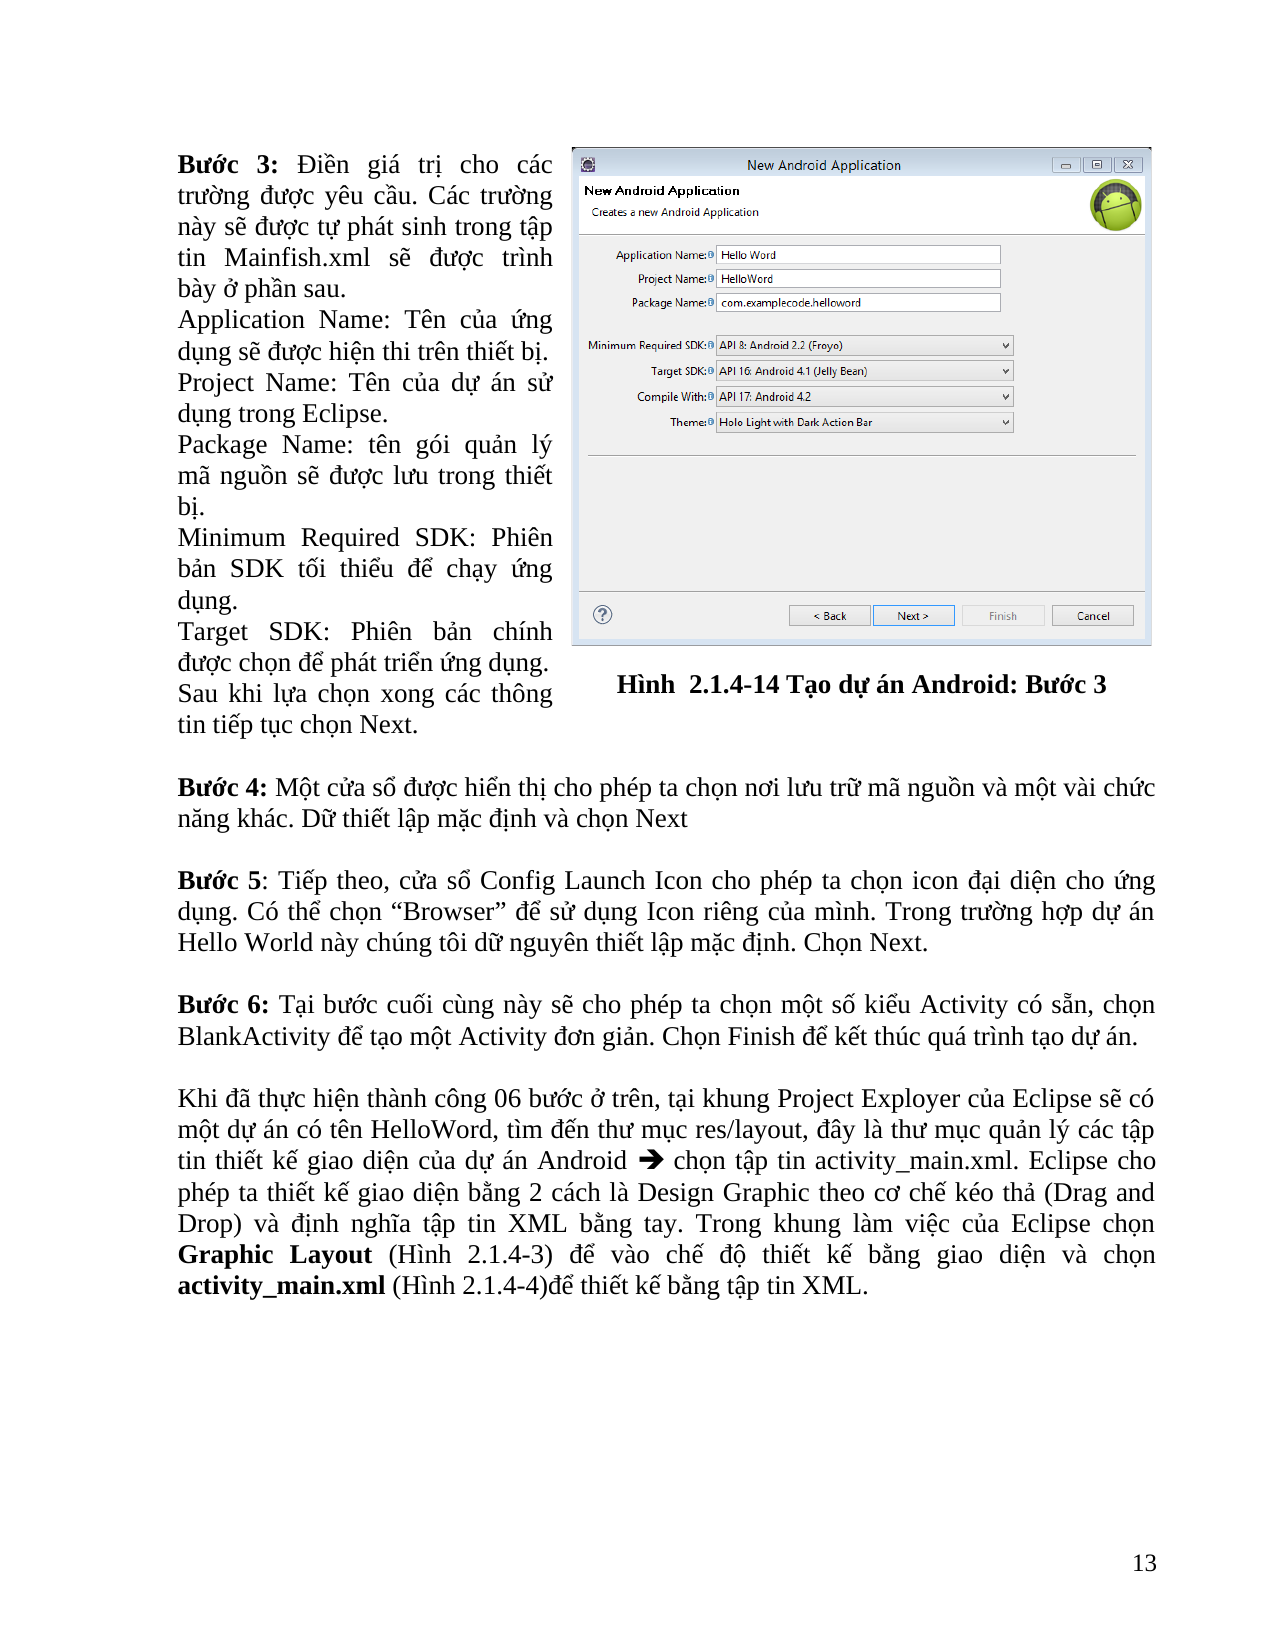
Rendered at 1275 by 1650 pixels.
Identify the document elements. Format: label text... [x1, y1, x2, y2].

text Bước 3: Điền giá trị cho các trường được yêu cầu. Các trường này sẽ được tự phát sinh trong tập tin Mainfish.xml sẽ được trình bày ở phần sau. [177, 148, 571, 303]
text Target SDK: Phiên bản chính được chọn để phát triển ứng dụng. [177, 615, 1157, 677]
text Bước 4: Một cửa sổ được hiển thị cho phép ta chọn nơi lưu trữ mã nguồn và một vài chức năng khác. Dữ thiết lập mặc định và chọn Next [177, 771, 1157, 833]
text Minimum Required SDK: Phiên bản SDK tối thiểu để chạy ứng dụng. [177, 521, 571, 615]
picture [571, 147, 1152, 646]
text Sau khi lựa chọn xong các thông tin tiếp tục chọn Next. [177, 677, 1157, 739]
text Application Name: Tên của ứng dụng sẽ được hiện thi trên thiết bị. [177, 303, 571, 366]
text Bước 6: Tại bước cuối cùng này sẽ cho phép ta chọn một số kiểu Activity có sẵn, chọn BlankActivity để tạo một Activity đơn giản. Chọn Finish để kết thúc quá trình tạo dự án. [177, 989, 1157, 1051]
text Project Name: Tên của dự án sử dụng trong Eclipse. [177, 366, 571, 428]
text Package Name: tên gói quản lý mã nguồn sẽ được lưu trong thiết bị. [177, 428, 571, 521]
text Khi đã thực hiện thành công 06 bước ở trên, tại khung Project Exployer của Eclipse sẽ có một dự án có tên HelloWord, tìm đến thư mục res/layout, đây là thư mục quản lý các tập tin thiết kế giao diện của dự án Android chọn tập tin activity_main.xml. Eclipse cho phép ta thiết kế giao diện bằng 2 cách là Design Graphic theo cơ chế kéo thả (Drag and Drop) và định nghĩa tập tin XML bằng tay. Trong khung làm việc của Eclipse chọn Graphic Layout (Hình 2.1.4-3) để vào chế độ thiết kế bằng giao diện và chọn activity_main.xml (Hình 2.1.4-4)để thiết kế bằng tập tin XML. [177, 1082, 1157, 1300]
text Bước 5: Tiếp theo, cửa sổ Config Launch Icon cho phép ta chọn icon đại diện cho ứng dụng. Có thể chọn “Browser” để sử dụng Icon riêng của mình. Trong trường hợp dự án Hello World này chúng tôi dữ nguyên thiết lập mặc định. Chọn Next. [177, 864, 1157, 957]
